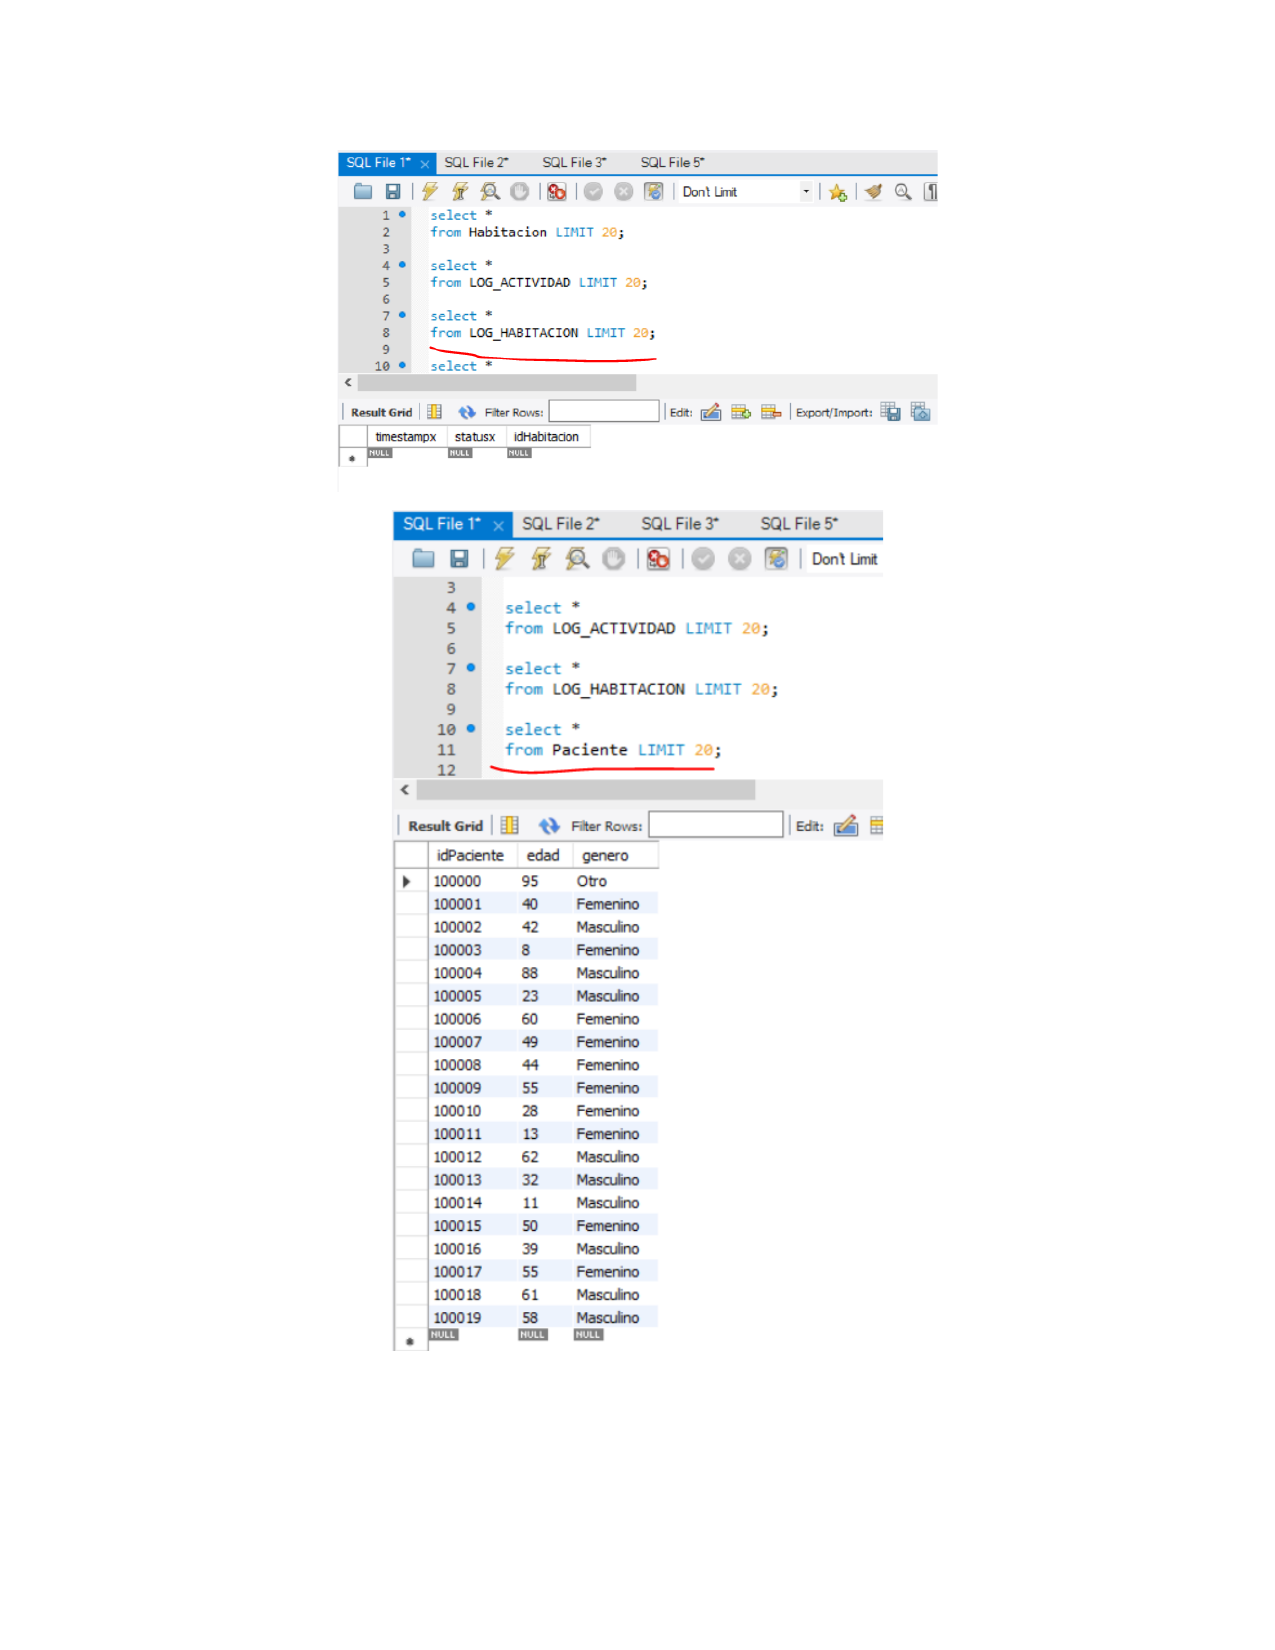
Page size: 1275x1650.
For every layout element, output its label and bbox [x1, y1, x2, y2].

picture [337, 150, 938, 492]
picture [391, 510, 884, 1351]
